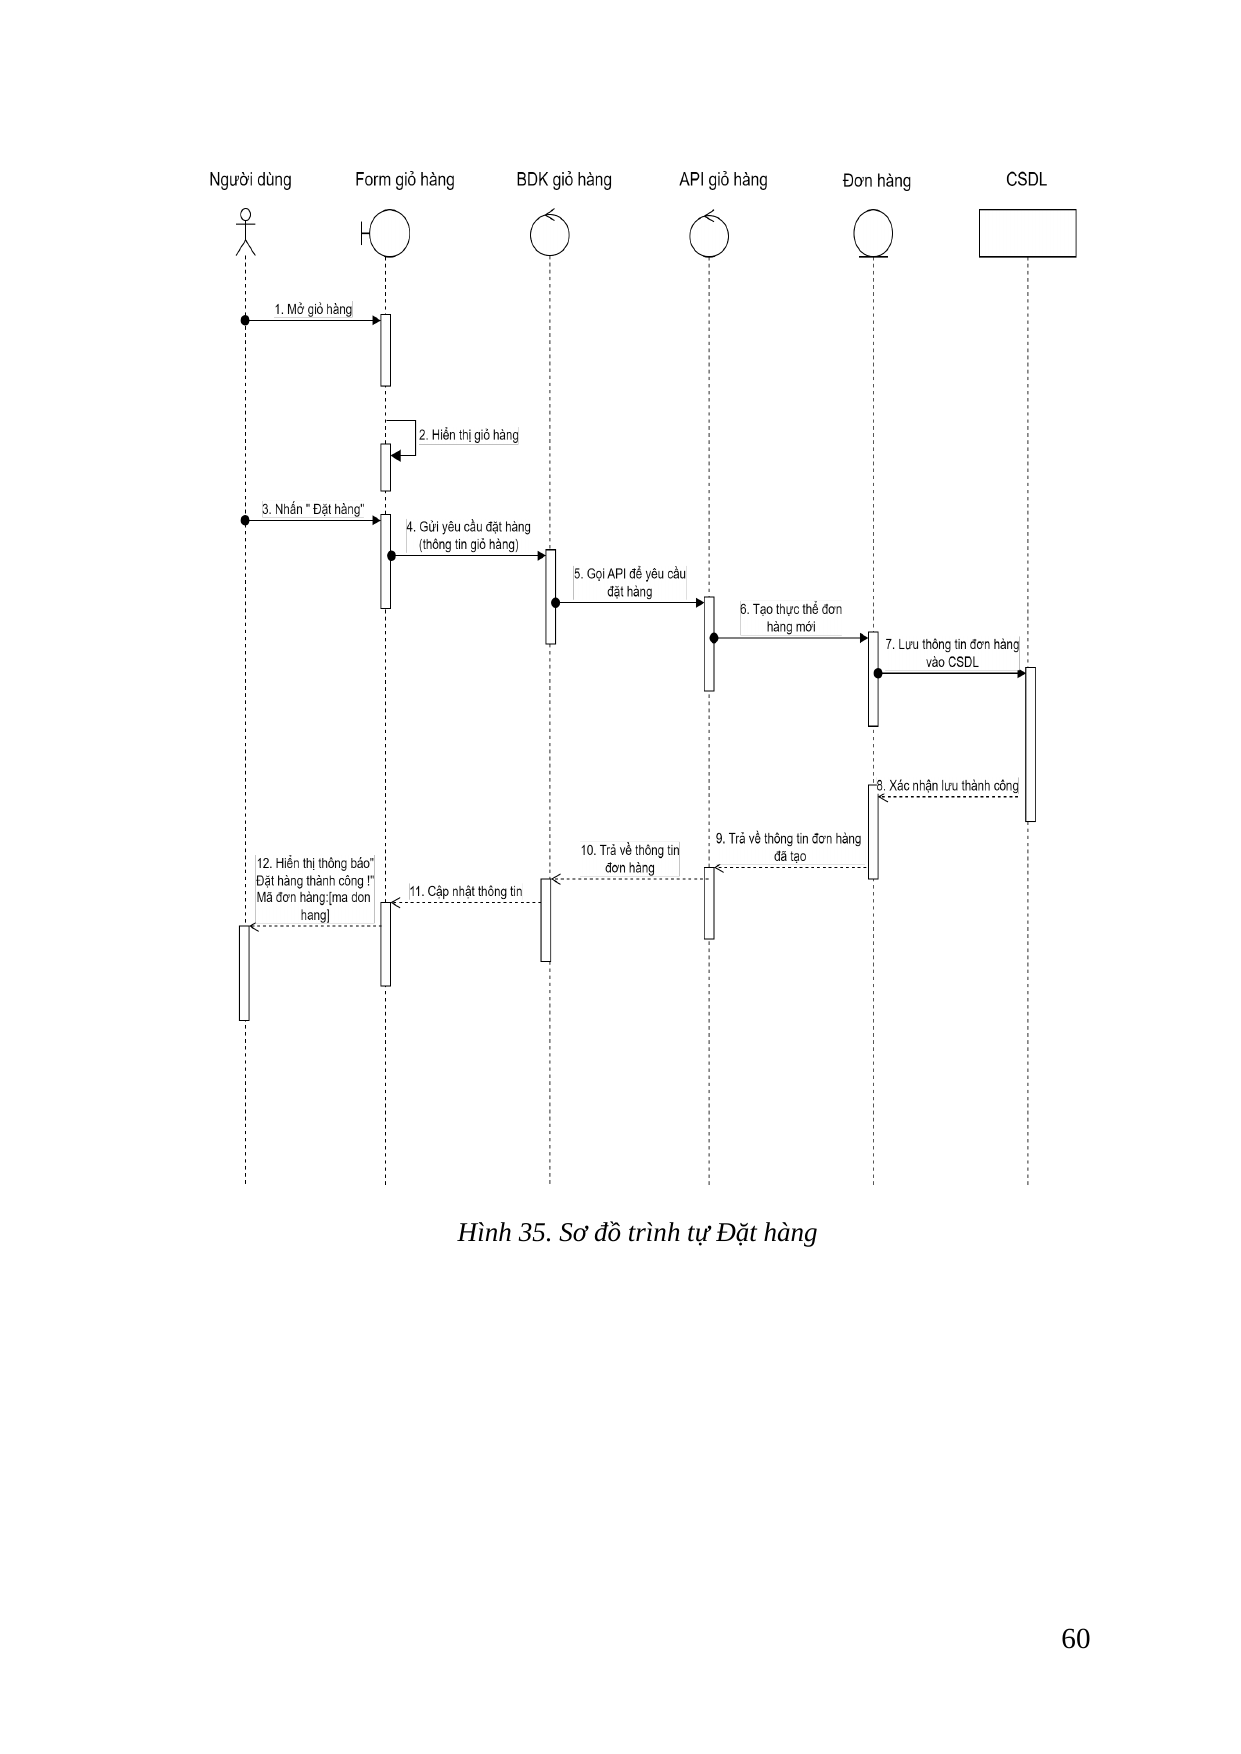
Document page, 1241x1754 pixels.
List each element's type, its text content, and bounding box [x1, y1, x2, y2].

text Hình 35. Sơ đồ trình tự Đặt hàng [187, 1216, 1090, 1247]
picture [187, 150, 1086, 1197]
